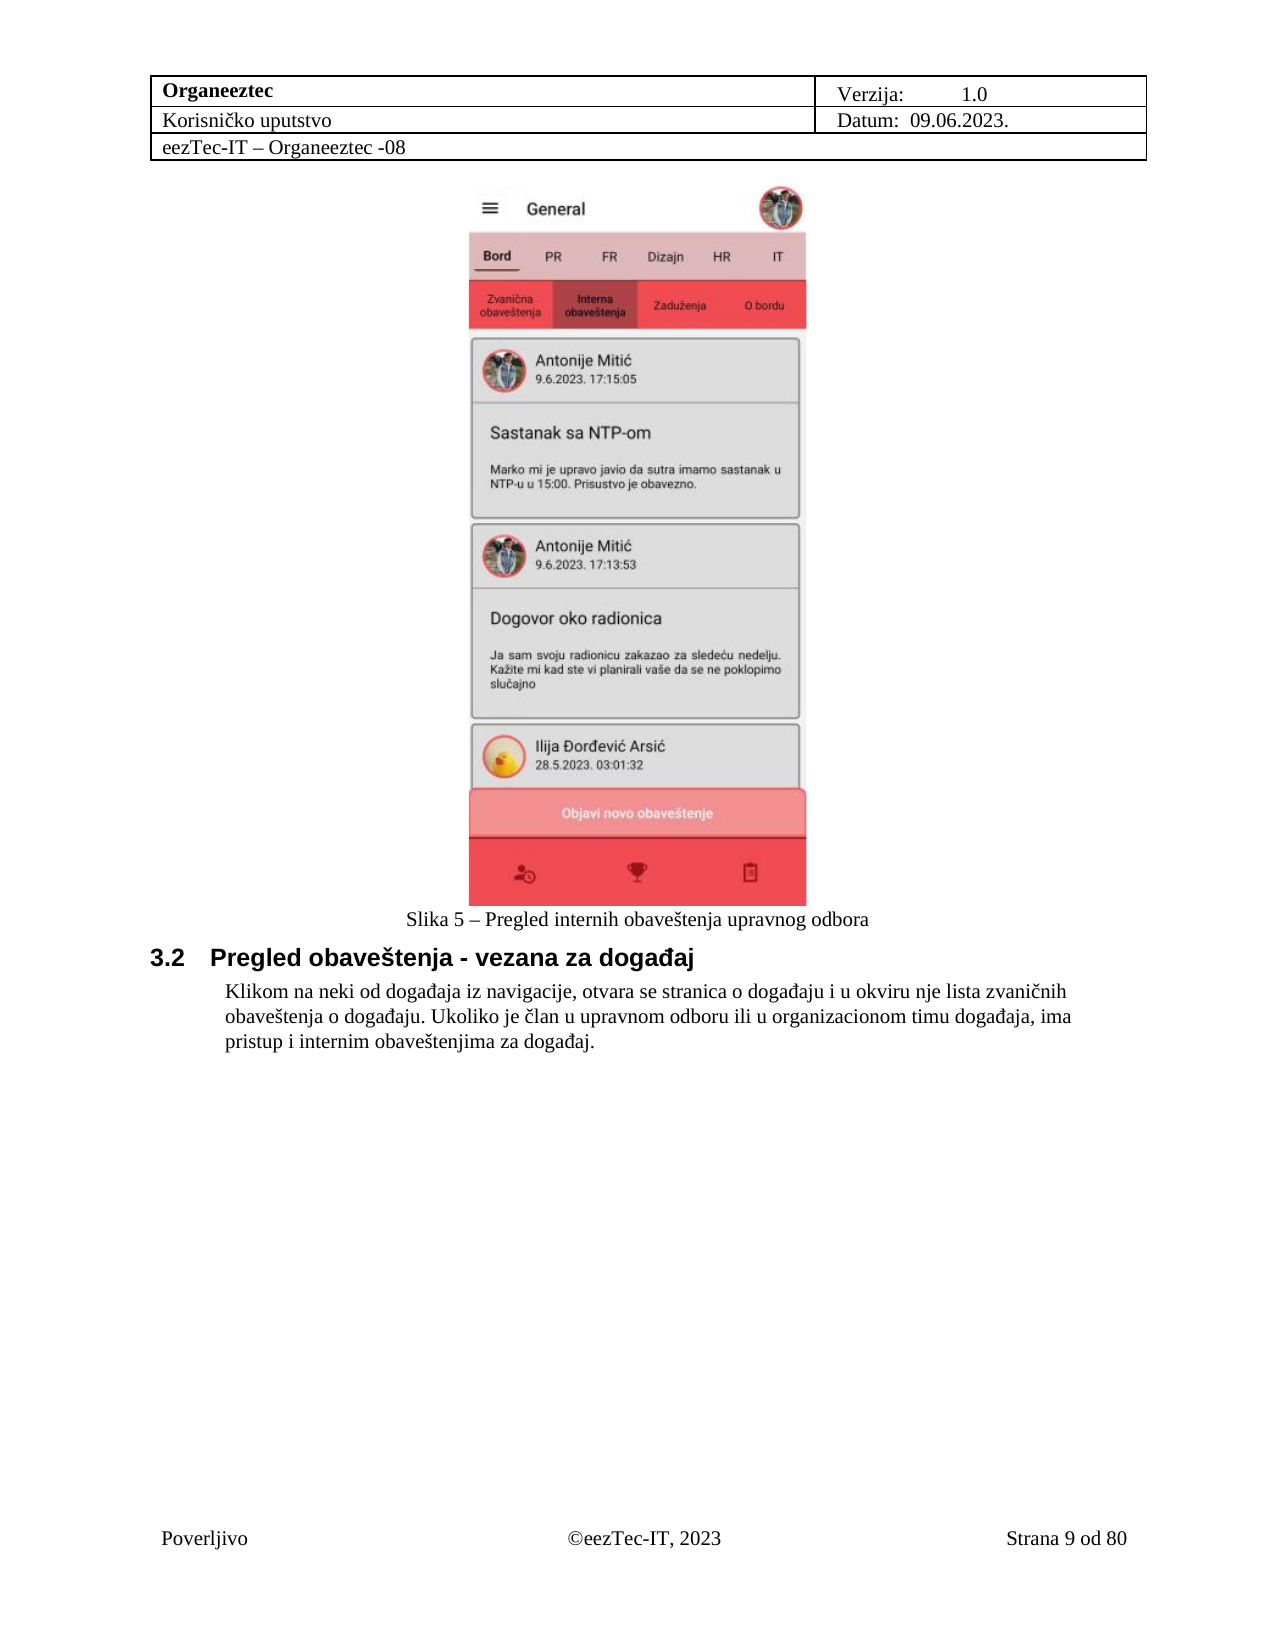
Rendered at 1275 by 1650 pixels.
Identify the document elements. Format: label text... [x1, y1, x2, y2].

picture [468, 185, 807, 906]
text Slika 5 – Pregled internih obaveštenja upravnog odbora [150, 906, 1125, 931]
text Klikom na neki od događaja iz navigacije, otvara se stranica o događaju i u okviru nje lista zvaničnih obaveštenja o događaju. Ukoliko je član u upravnom odboru ili u organizacionom timu događaja, ima pristup i internim obaveštenjima za događaj. [225, 978, 1125, 1053]
subtitle Pregled obaveštenja - vezana za događaj [150, 943, 1125, 972]
